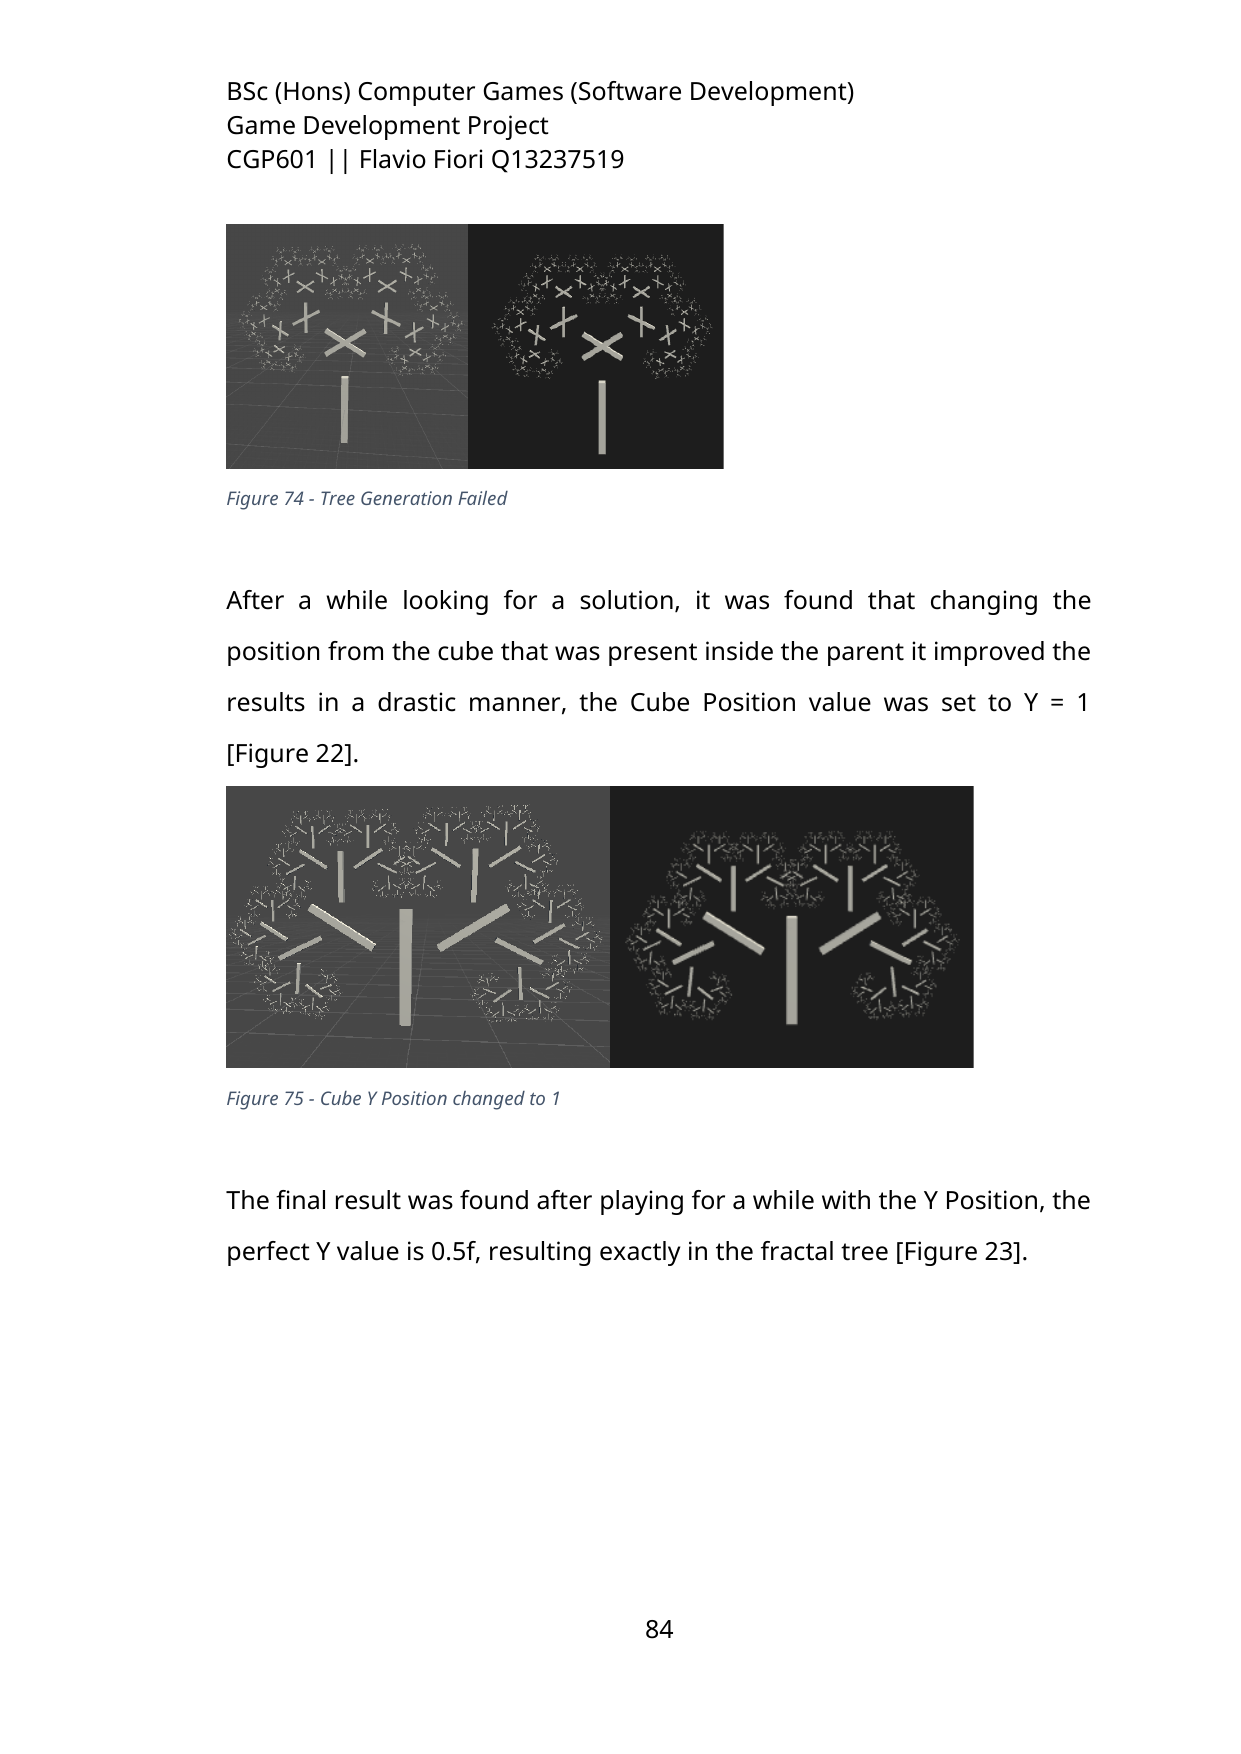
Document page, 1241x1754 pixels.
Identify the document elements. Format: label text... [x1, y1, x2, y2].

text The final result was found after playing for a while with the Y Position, the perfect Y value is 0.5f, resulting exactly in the fractal tree [Figure 23]. [226, 1182, 1092, 1267]
picture [226, 786, 974, 1068]
picture [226, 224, 724, 469]
text After a while looking for a solution, it was found that changing the position from the cube that was present inside the parent it improved the results in a drastic manner, the Cube Position value was set to Y = 1 [Figure 22]. [226, 583, 1092, 770]
